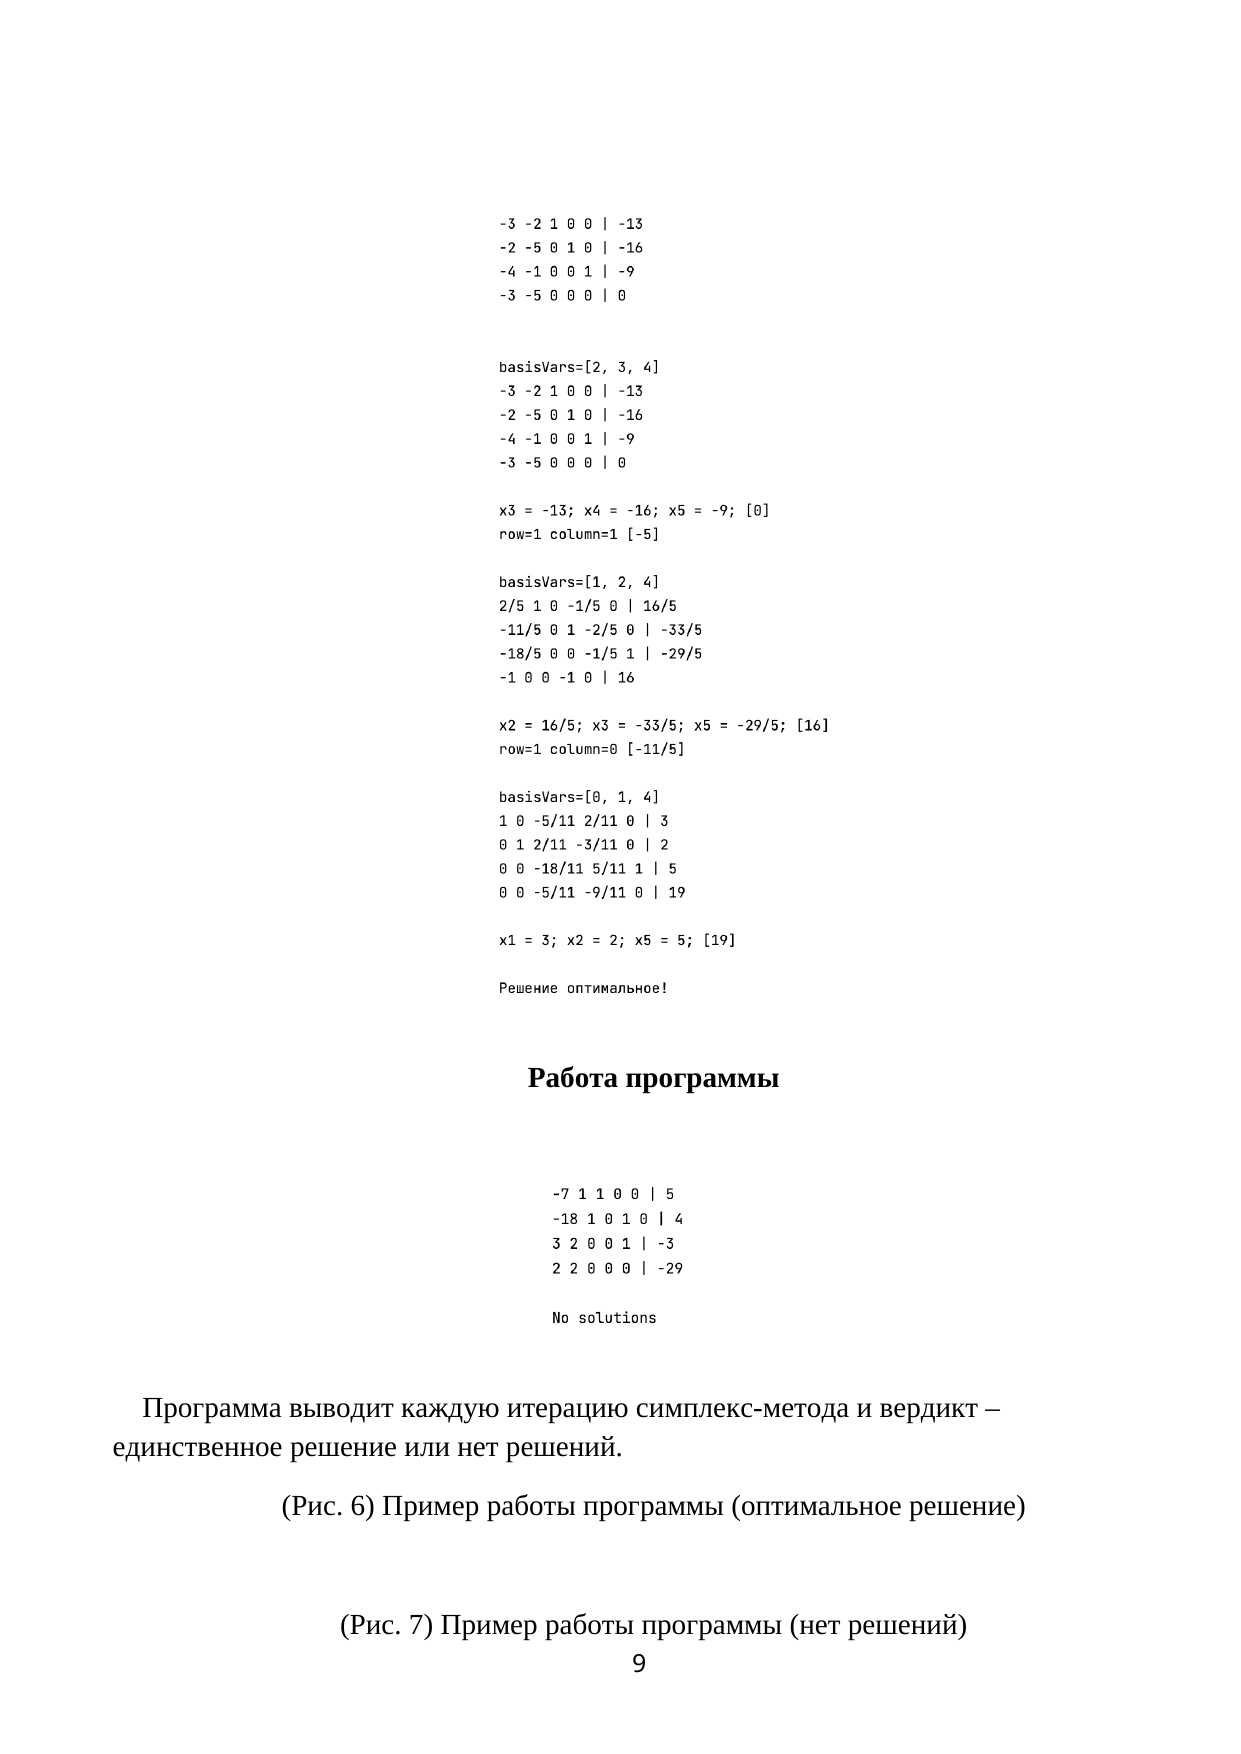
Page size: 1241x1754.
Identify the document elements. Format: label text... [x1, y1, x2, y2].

text (Рис. 7) Пример работы программы (нет решений) [112, 1607, 1165, 1641]
picture [490, 209, 914, 1009]
text Программа выводит каждую итерацию симплекс-метода и вердикт – единственное решение или нет решений. [112, 1153, 1165, 1462]
text (Рис. 6) Пример работы программы (оптимальное решение) [112, 1488, 1165, 1522]
picture [545, 1181, 730, 1335]
